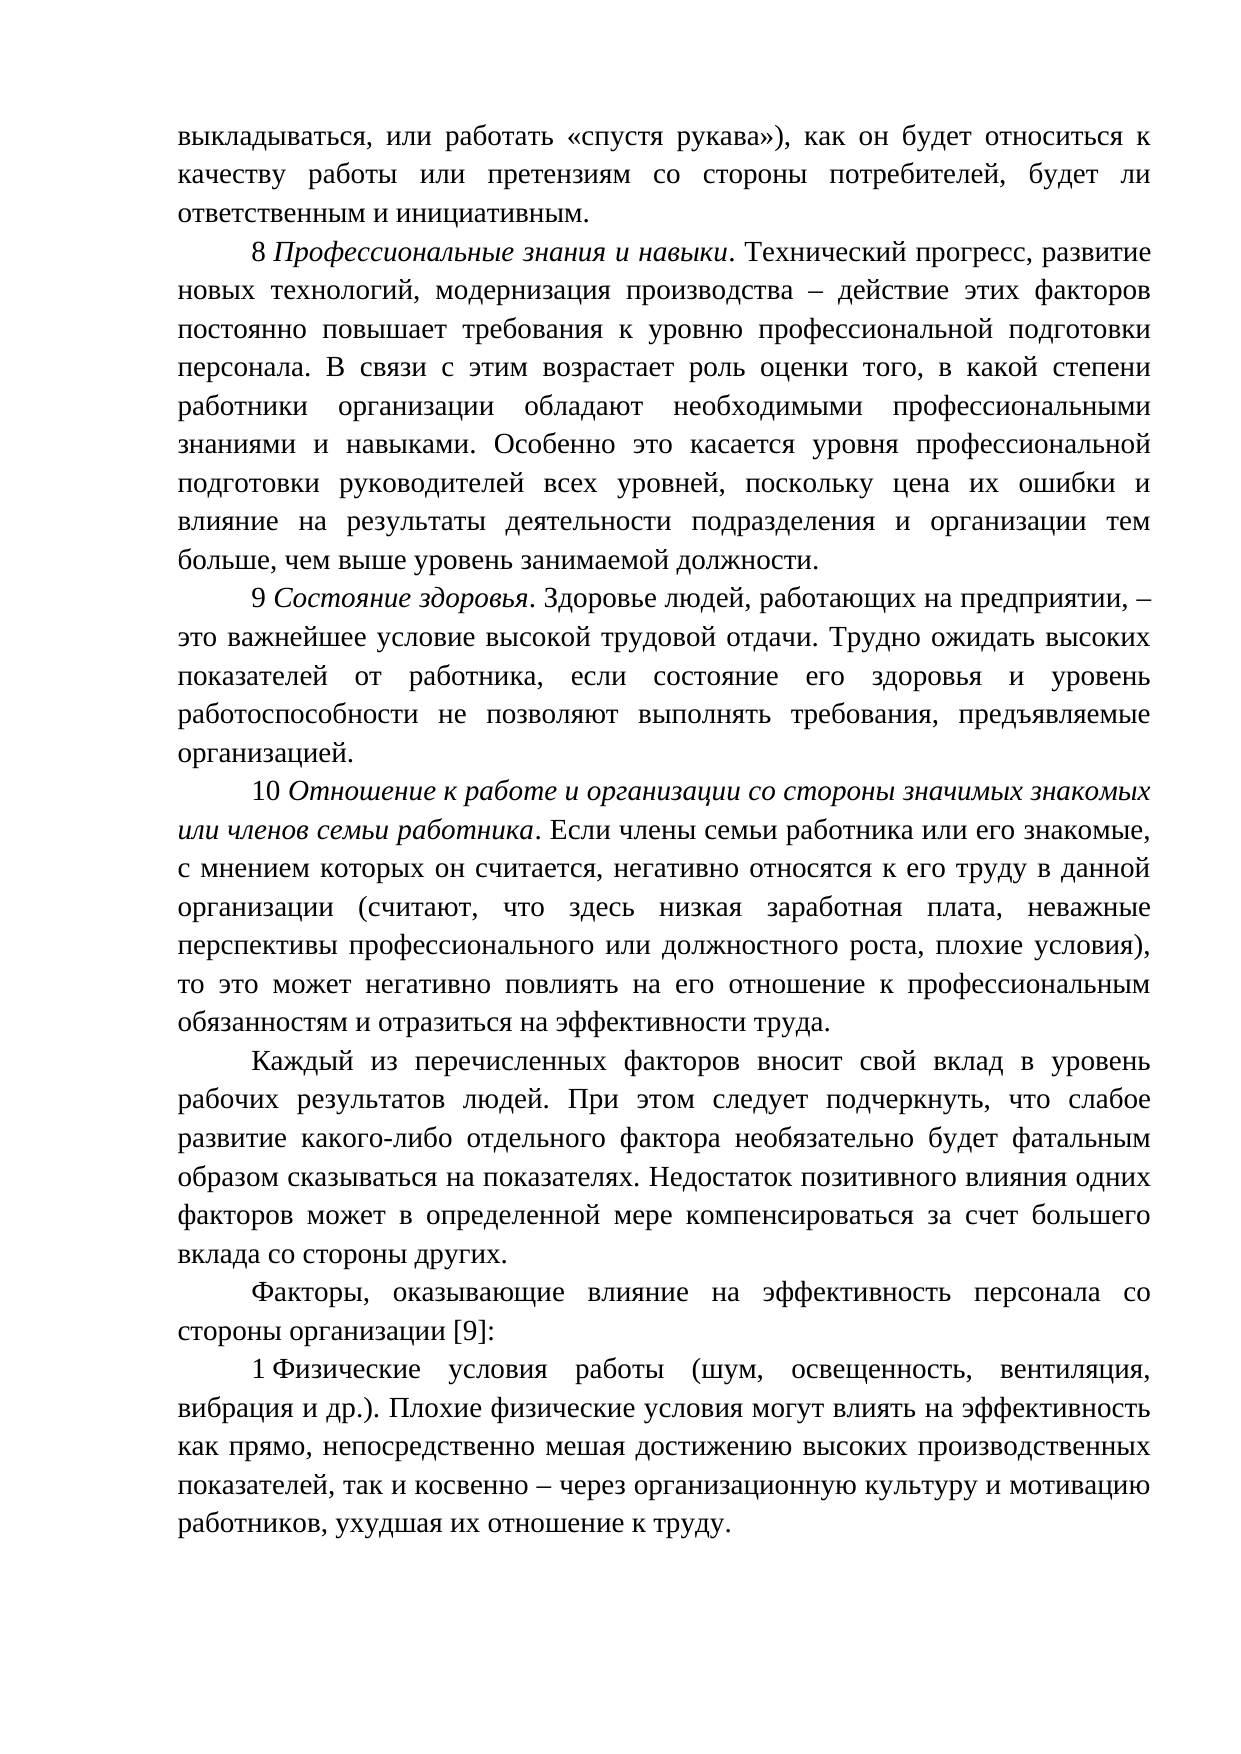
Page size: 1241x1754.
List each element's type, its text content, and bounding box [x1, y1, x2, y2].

list Профессиональные знания и навыки. Технический прогресс, развитие новых технологий, модернизация производства – действие этих факторов постоянно повышает требования к уровню профессиональной подготовки персонала. В связи с этим возрастает роль оценки того, в какой степени работники организации обладают необходимыми профессиональными знаниями и навыками. Особенно это касается уровня профессиональной подготовки руководителей всех уровней, поскольку цена их ошибки и влияние на результаты деятельности подразделения и организации тем больше, чем выше уровень занимаемой должности. [177, 234, 1152, 576]
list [177, 118, 1152, 229]
list Физические условия работы (шум, освещенность, вентиляция, вибрация и др.). Плохие физические условия могут влиять на эффективность как прямо, непосредственно мешая достижению высоких производственных показателей, так и косвенно – через организационную культуру и мотивацию работников, ухудшая их отношение к труду. [177, 1351, 1152, 1539]
list Состояние здоровья. Здоровье людей, работающих на предприятии, – это важнейшее условие высокой трудовой отдачи. Трудно ожидать высоких показателей от работника, если состояние его здоровья и уровень работоспособности не позволяют выполнять требования, предъявляемые организацией. [177, 581, 1152, 768]
list Отношение к работе и организации со стороны значимых знакомых или членов семьи работника. Если члены семьи работника или его знакомые, с мнением которых он считается, негативно относятся к его труду в данной организации (считают, что здесь низкая заработная плата, неважные перспективы профессионального или должностного роста, плохие условия), то это может негативно повлиять на его отношение к профессиональным обязанностям и отразиться на эффективности труда. [177, 773, 1152, 1038]
text Каждый из перечисленных факторов вносит свой вклад в уровень рабочих результатов людей. При этом следует подчеркнуть, что слабое развитие какого-либо отдельного фактора необязательно будет фатальным образом сказываться на показателях. Недостаток позитивного влияния одних факторов может в определенной мере компенсироваться за счет большего вклада со стороны других. [177, 1043, 1152, 1269]
text Факторы, оказывающие влияние на эффективность персонала со стороны организации [9]: [177, 1274, 1152, 1346]
